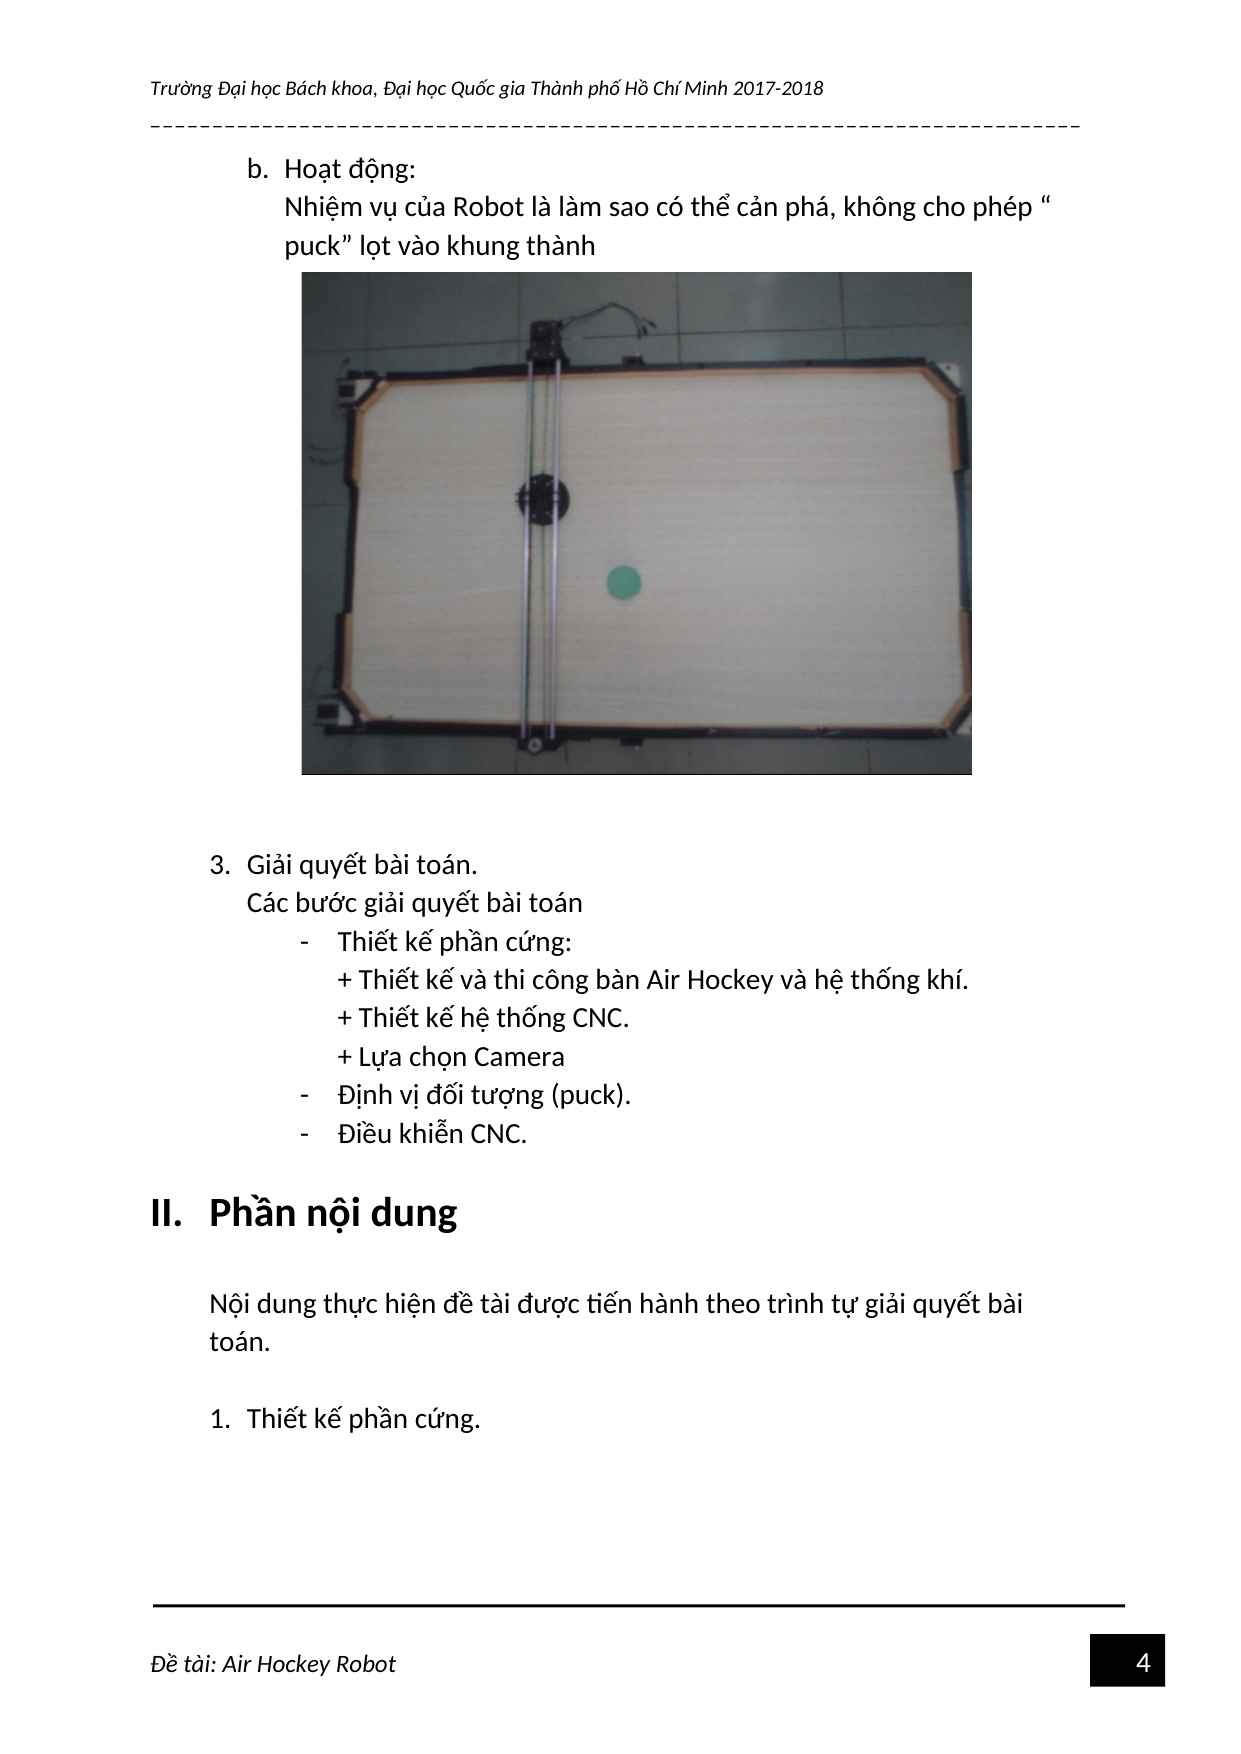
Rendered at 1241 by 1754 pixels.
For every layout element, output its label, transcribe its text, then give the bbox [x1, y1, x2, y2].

list Thiết kế phần cứng. [209, 1400, 1090, 1436]
list Nội dung thực hiện đề tài được tiến hành theo trình tự giải quyết bài toán. [209, 1285, 1090, 1359]
list Định vị đối tượng (puck). [300, 1076, 1090, 1112]
list + Lựa chọn Camera [337, 1038, 1090, 1073]
list Thiết kế phần cứng: [300, 923, 1090, 958]
list Nhiệm vụ của Robot là làm sao có thể cản phá, không cho phép “ puck” lọt vào khung thành [284, 188, 1090, 262]
list + Thiết kế và thi công bàn Air Hockey và hệ thống khí. [337, 961, 1090, 997]
list Hoạt động: [247, 150, 1090, 186]
list Giải quyết bài toán. [209, 846, 1090, 881]
list Điều khiễn CNC. [300, 1115, 1090, 1150]
list Phần nội dung [150, 1186, 1090, 1237]
picture [301, 272, 972, 775]
list Các bước giải quyết bài toán [247, 884, 1090, 920]
list + Thiết kế hệ thống CNC. [337, 999, 1090, 1035]
